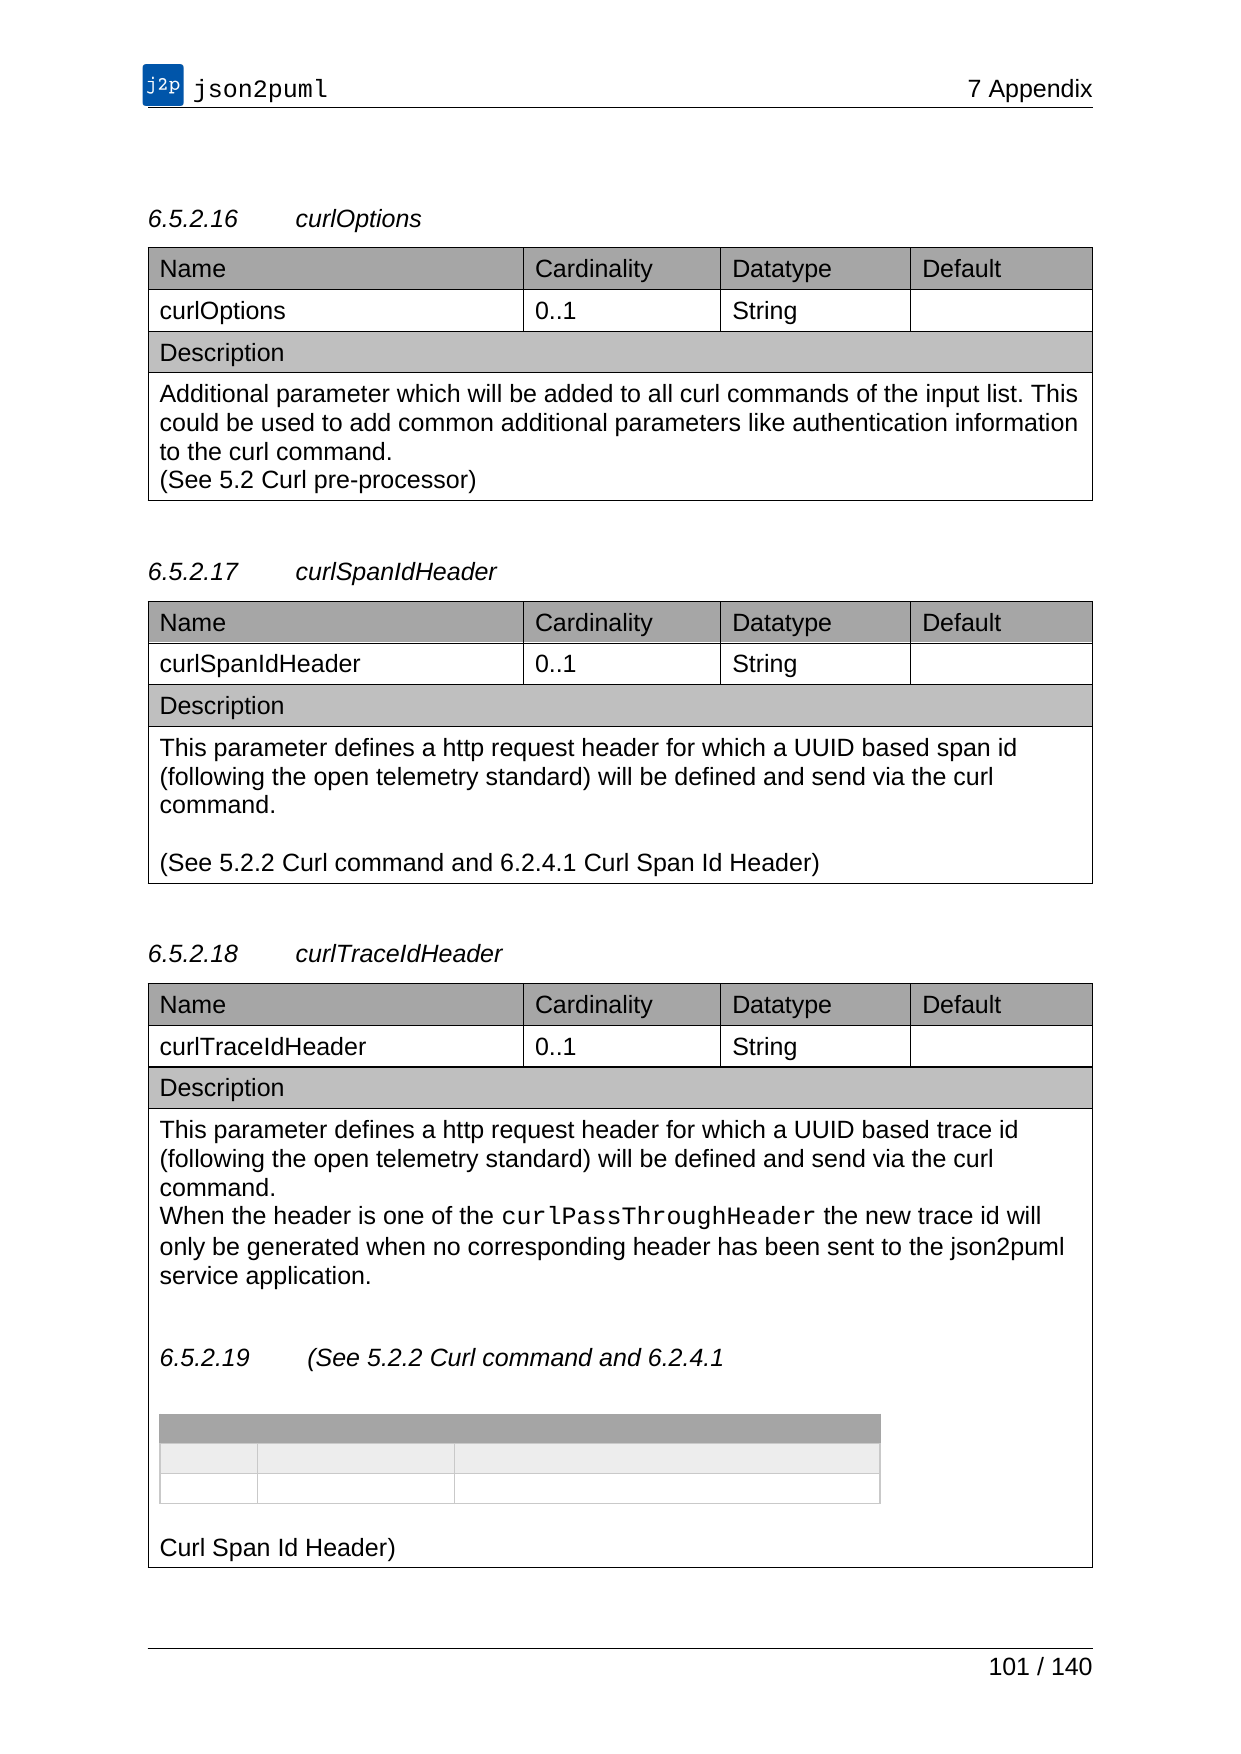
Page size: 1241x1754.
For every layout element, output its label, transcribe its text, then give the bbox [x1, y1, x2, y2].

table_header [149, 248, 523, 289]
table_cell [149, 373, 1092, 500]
subtitle curlTraceIdHeader [148, 939, 1093, 968]
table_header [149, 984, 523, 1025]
subtitle curlSpanIdHeader [148, 557, 1093, 586]
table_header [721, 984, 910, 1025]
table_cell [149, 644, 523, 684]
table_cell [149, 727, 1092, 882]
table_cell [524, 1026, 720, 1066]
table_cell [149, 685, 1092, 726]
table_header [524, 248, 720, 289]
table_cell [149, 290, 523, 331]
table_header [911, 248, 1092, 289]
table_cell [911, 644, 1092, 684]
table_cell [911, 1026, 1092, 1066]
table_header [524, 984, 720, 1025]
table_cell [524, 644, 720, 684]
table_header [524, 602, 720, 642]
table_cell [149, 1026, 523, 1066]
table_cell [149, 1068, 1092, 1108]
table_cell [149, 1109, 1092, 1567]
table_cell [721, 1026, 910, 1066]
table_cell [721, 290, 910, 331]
picture [142, 64, 184, 106]
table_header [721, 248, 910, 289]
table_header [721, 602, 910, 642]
subtitle curlOptions [148, 204, 1093, 232]
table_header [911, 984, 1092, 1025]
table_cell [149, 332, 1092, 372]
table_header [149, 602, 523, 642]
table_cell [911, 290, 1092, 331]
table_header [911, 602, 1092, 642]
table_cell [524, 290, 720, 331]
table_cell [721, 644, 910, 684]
